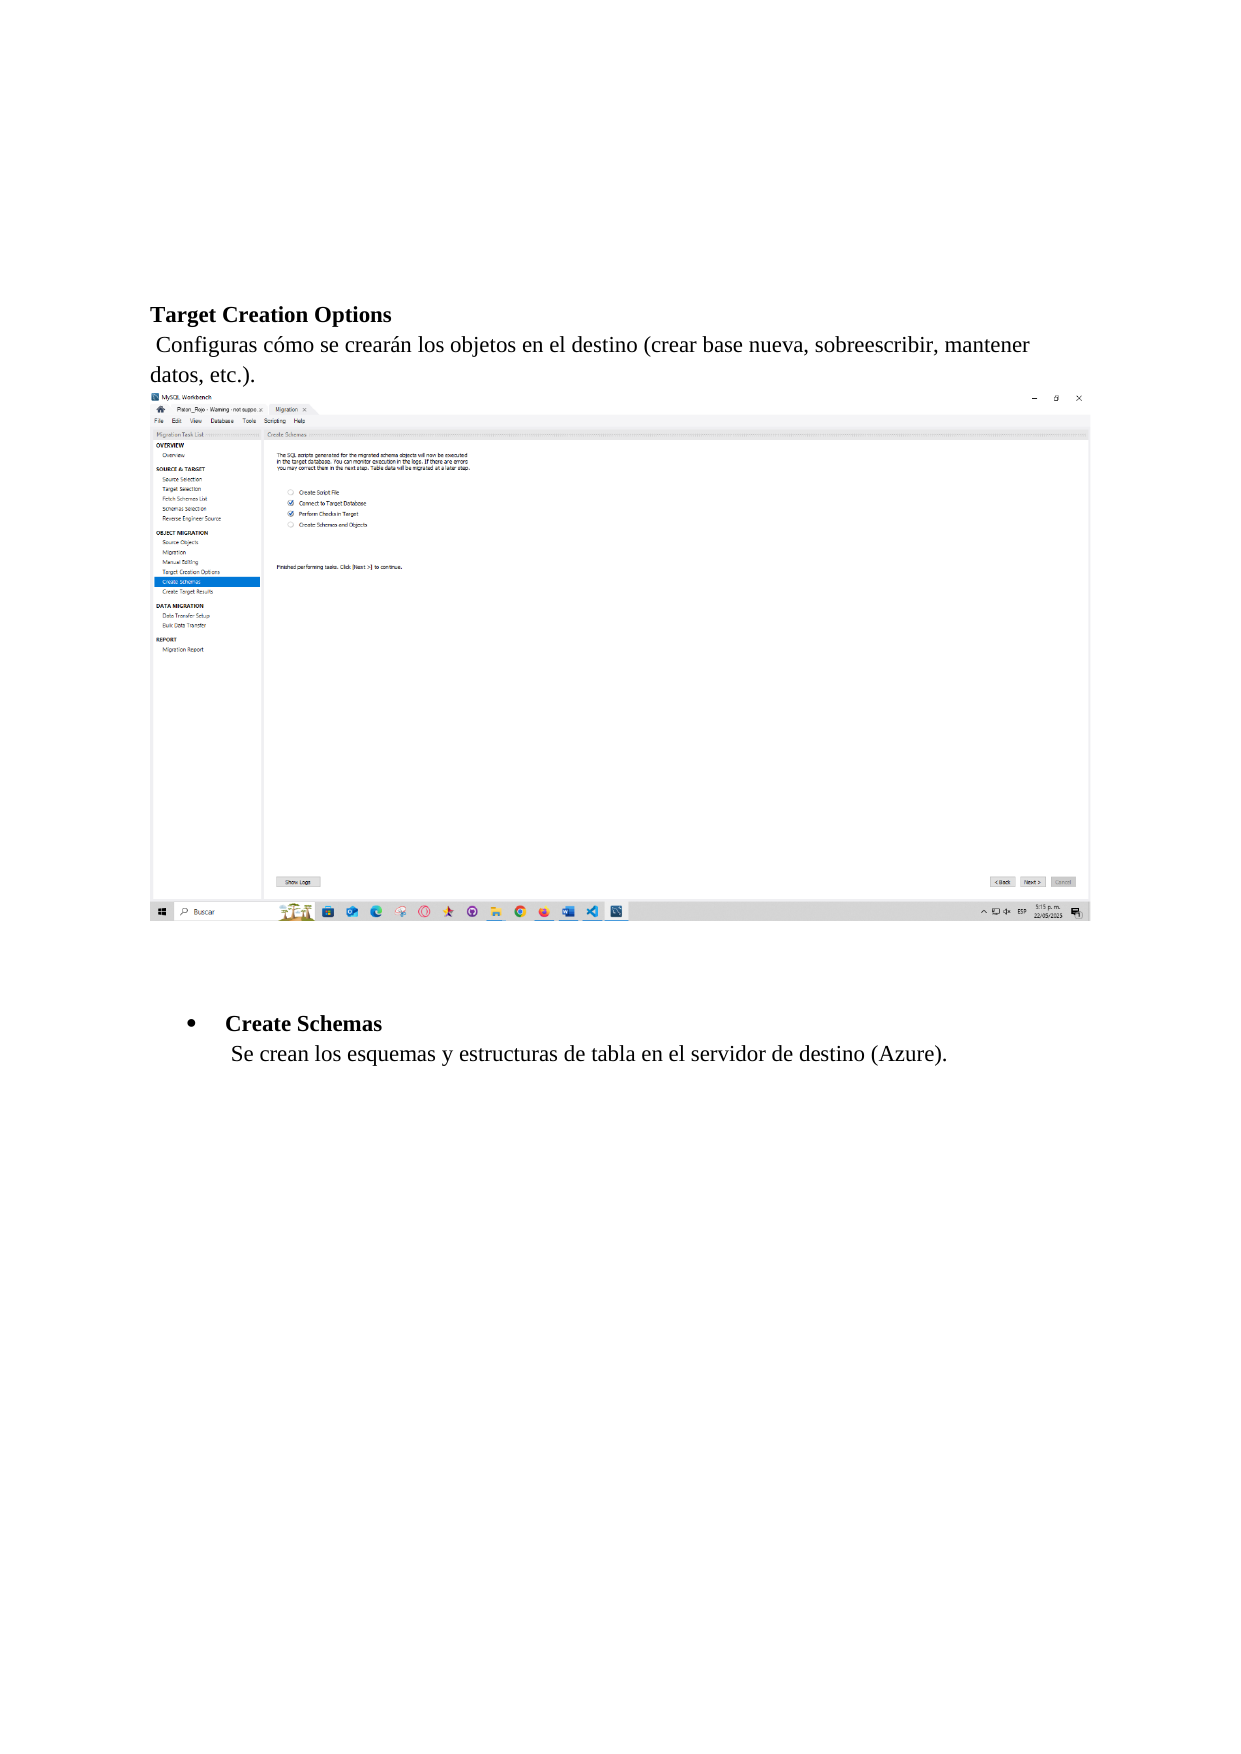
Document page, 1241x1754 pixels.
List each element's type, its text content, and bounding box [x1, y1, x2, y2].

picture [150, 391, 1091, 921]
text Target Creation Options Configuras cómo se crearán los objetos en el destino (crear base nueva, sobreescribir, mantener datos, etc.). [150, 301, 1090, 388]
list Create Schemas Se crean los esquemas y estructuras de tabla en el servidor de destino (Azure). [187, 1010, 1090, 1067]
